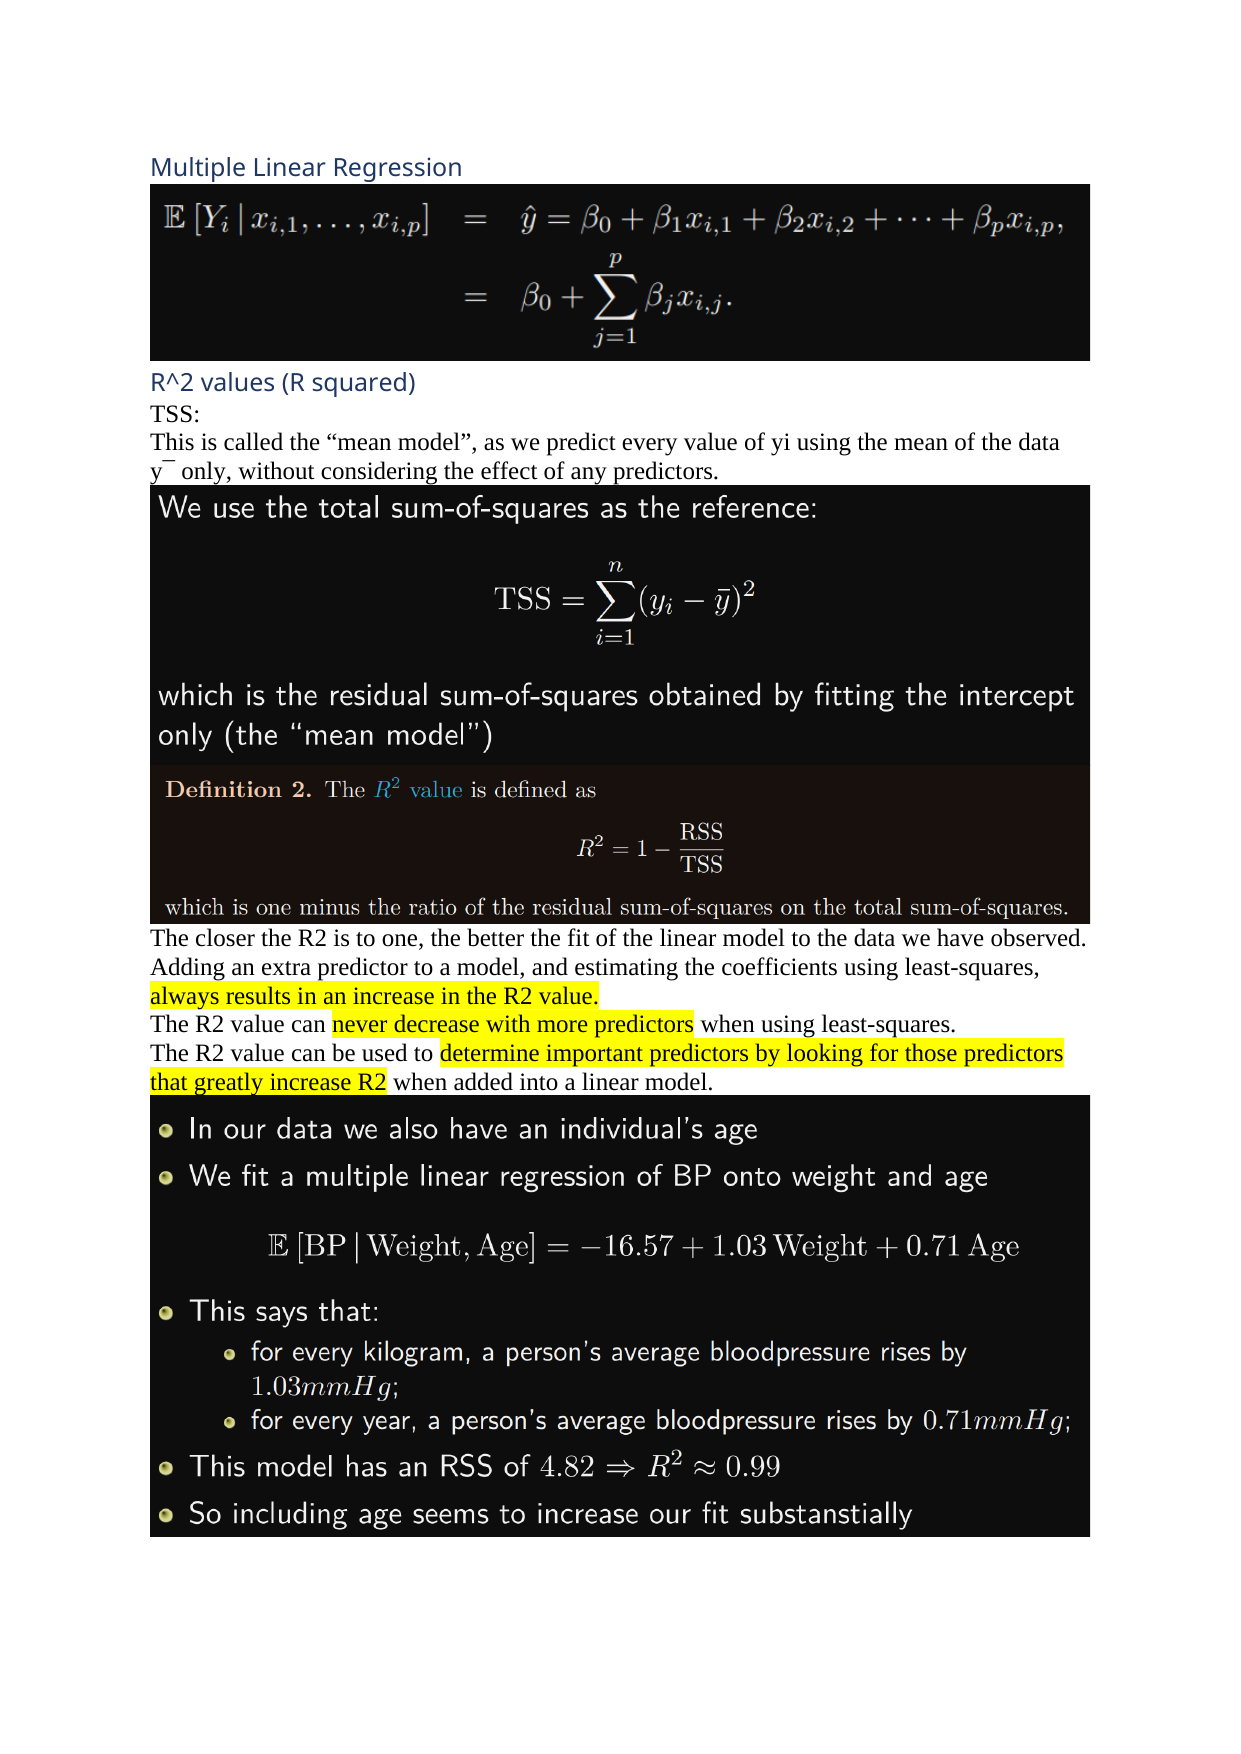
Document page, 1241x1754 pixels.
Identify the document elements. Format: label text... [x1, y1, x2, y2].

text TSS: [150, 399, 1090, 427]
text The R2 value can never decrease with more predictors when using least-squares. [150, 1009, 1090, 1038]
picture [150, 485, 1091, 924]
subtitle Multiple Linear Regression [150, 150, 1090, 184]
picture [150, 1095, 1091, 1537]
text This is called the “mean model”, as we predict every value of yi using the mean of the data y¯ only, without considering the effect of any predictors. [150, 427, 1090, 485]
text The R2 value can be used to determine important predictors by looking for those predictors that greatly increase R2 when added into a linear model. [150, 1038, 1090, 1095]
picture [150, 184, 1091, 361]
text The closer the R2 is to one, the better the fit of the linear model to the data we have observed. Adding an extra predictor to a model, and estimating the coefficients using least-squares, always results in an increase in the R2 value. [150, 924, 1090, 1009]
subtitle R^2 values (R squared) [150, 364, 1090, 399]
